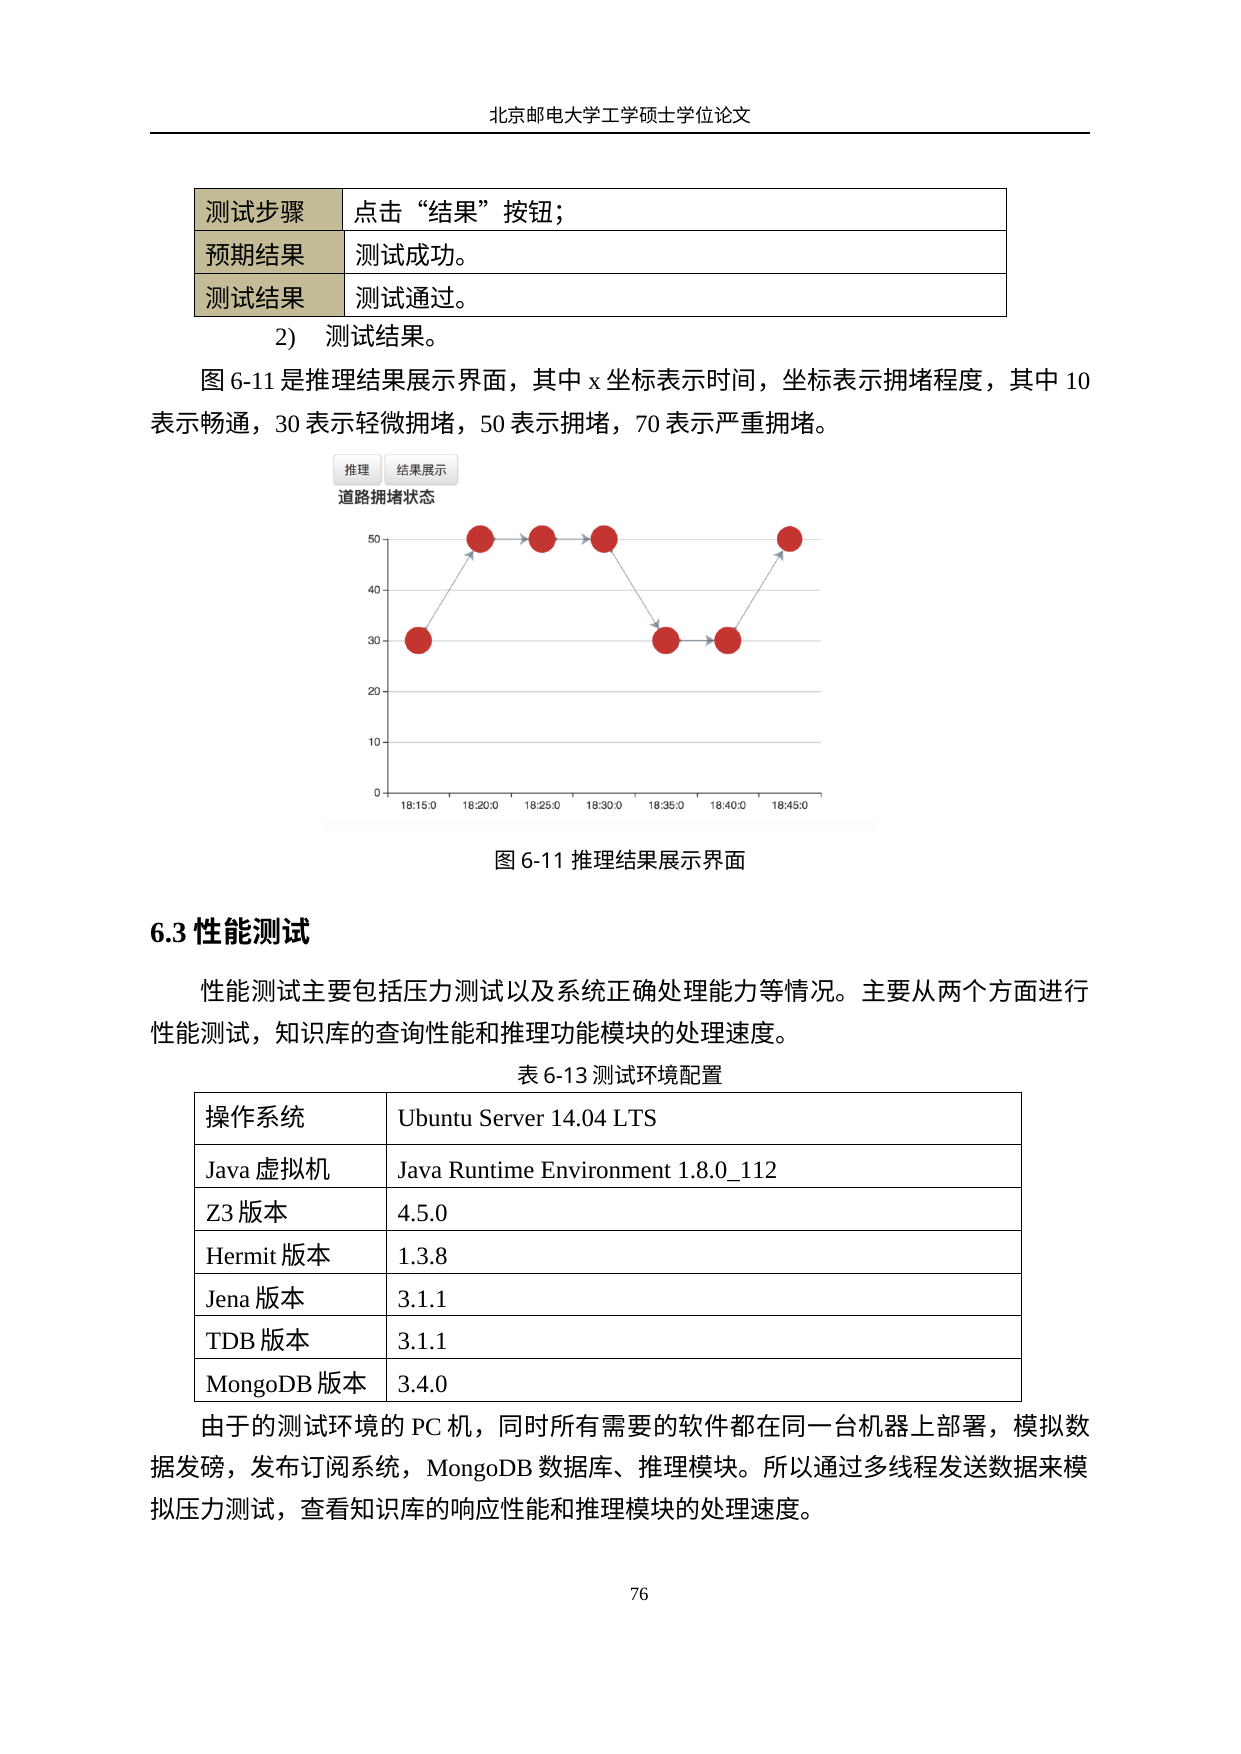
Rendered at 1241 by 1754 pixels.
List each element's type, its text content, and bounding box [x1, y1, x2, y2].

text 由于的测试环境的PC机，同时所有需要的软件都在同一台机器上部署，模拟数据发磅，发布订阅系统，MongoDB数据库、推理模块。所以通过多线程发送数据来模拟压力测试，查看知识库的响应性能和推理模块的处理速度。 [150, 1402, 1090, 1527]
table_cell Hermit版本 [195, 1231, 386, 1273]
table_cell 点击“结果”按钮； [343, 189, 1006, 230]
picture [325, 447, 876, 830]
table_cell 测试结果 [195, 274, 344, 316]
table_cell 测试通过。 [345, 274, 1006, 316]
table_cell 3.1.1 [387, 1274, 1021, 1315]
table_cell 测试步骤 [195, 189, 342, 230]
list 测试结果。 [225, 317, 1090, 353]
text 图6-11是推理结果展示界面，其中x坐标表示时间，坐标表示拥堵程度，其中10表示畅通，30表示轻微拥堵，50表示拥堵，70表示严重拥堵。 [150, 360, 1090, 440]
table_header 操作系统 [195, 1093, 386, 1144]
table_cell 4.5.0 [387, 1188, 1021, 1230]
table_cell Java Runtime Environment 1.8.0_112 [387, 1145, 1021, 1187]
table_cell Z3版本 [195, 1188, 386, 1230]
table_cell 预期结果 [195, 231, 344, 273]
text 表6-13测试环境配置 [150, 1051, 1090, 1092]
subtitle 6.3 性能测试 [150, 909, 1090, 951]
table_cell 测试成功。 [345, 231, 1006, 273]
table_cell Java虚拟机 [195, 1145, 386, 1187]
table_cell Jena版本 [195, 1274, 386, 1315]
table_header Ubuntu Server 14.04 LTS [387, 1093, 1021, 1144]
table_cell 3.1.1 [387, 1316, 1021, 1358]
table_cell MongoDB版本 [195, 1359, 386, 1401]
table_cell 3.4.0 [387, 1359, 1021, 1401]
table_cell TDB版本 [195, 1316, 386, 1358]
text 性能测试主要包括压力测试以及系统正确处理能力等情况。主要从两个方面进行性能测试，知识库的查询性能和推理功能模块的处理速度。 [150, 967, 1090, 1051]
table_cell 1.3.8 [387, 1231, 1021, 1273]
text 图6-11 推理结果展示界面 [150, 835, 1090, 877]
